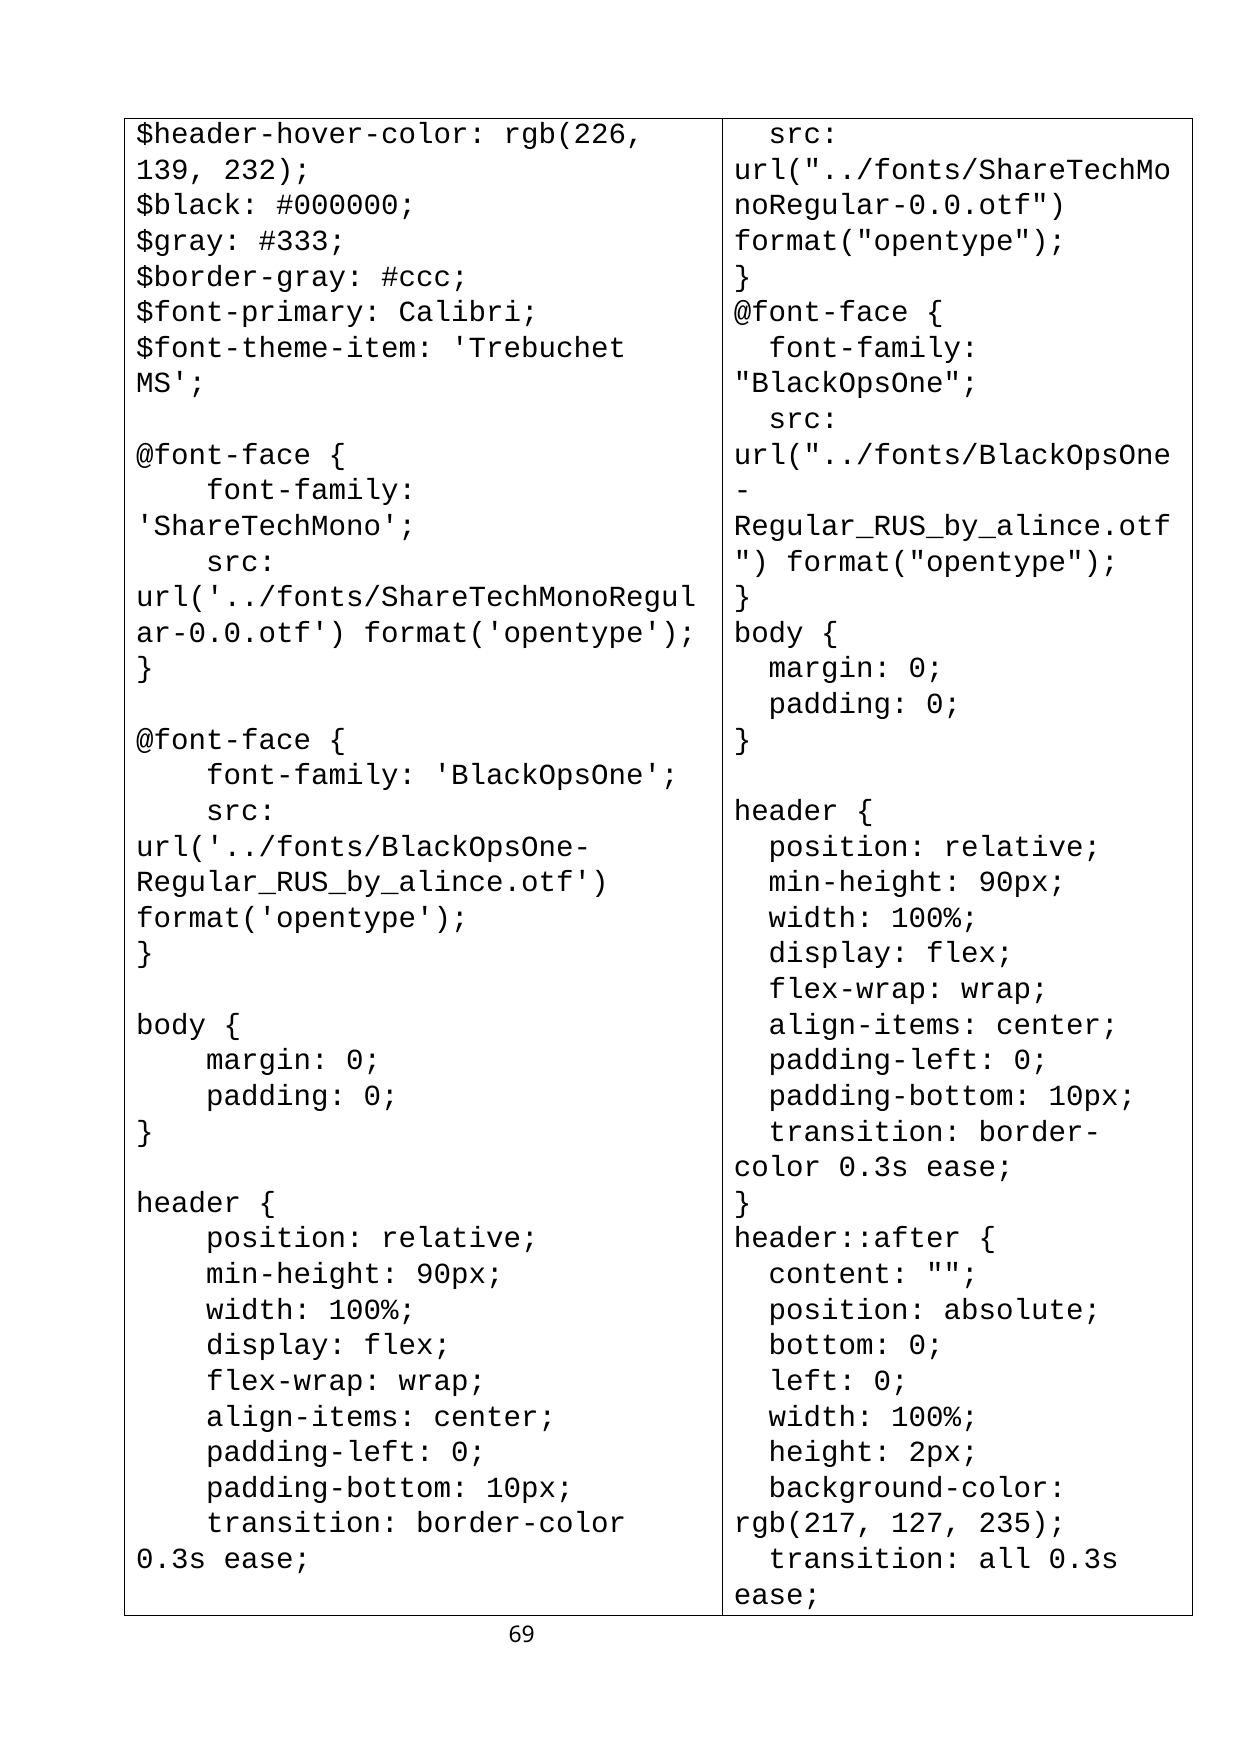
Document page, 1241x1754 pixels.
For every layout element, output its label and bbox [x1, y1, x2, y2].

table_header [723, 119, 1192, 1615]
table_header [125, 119, 722, 1615]
